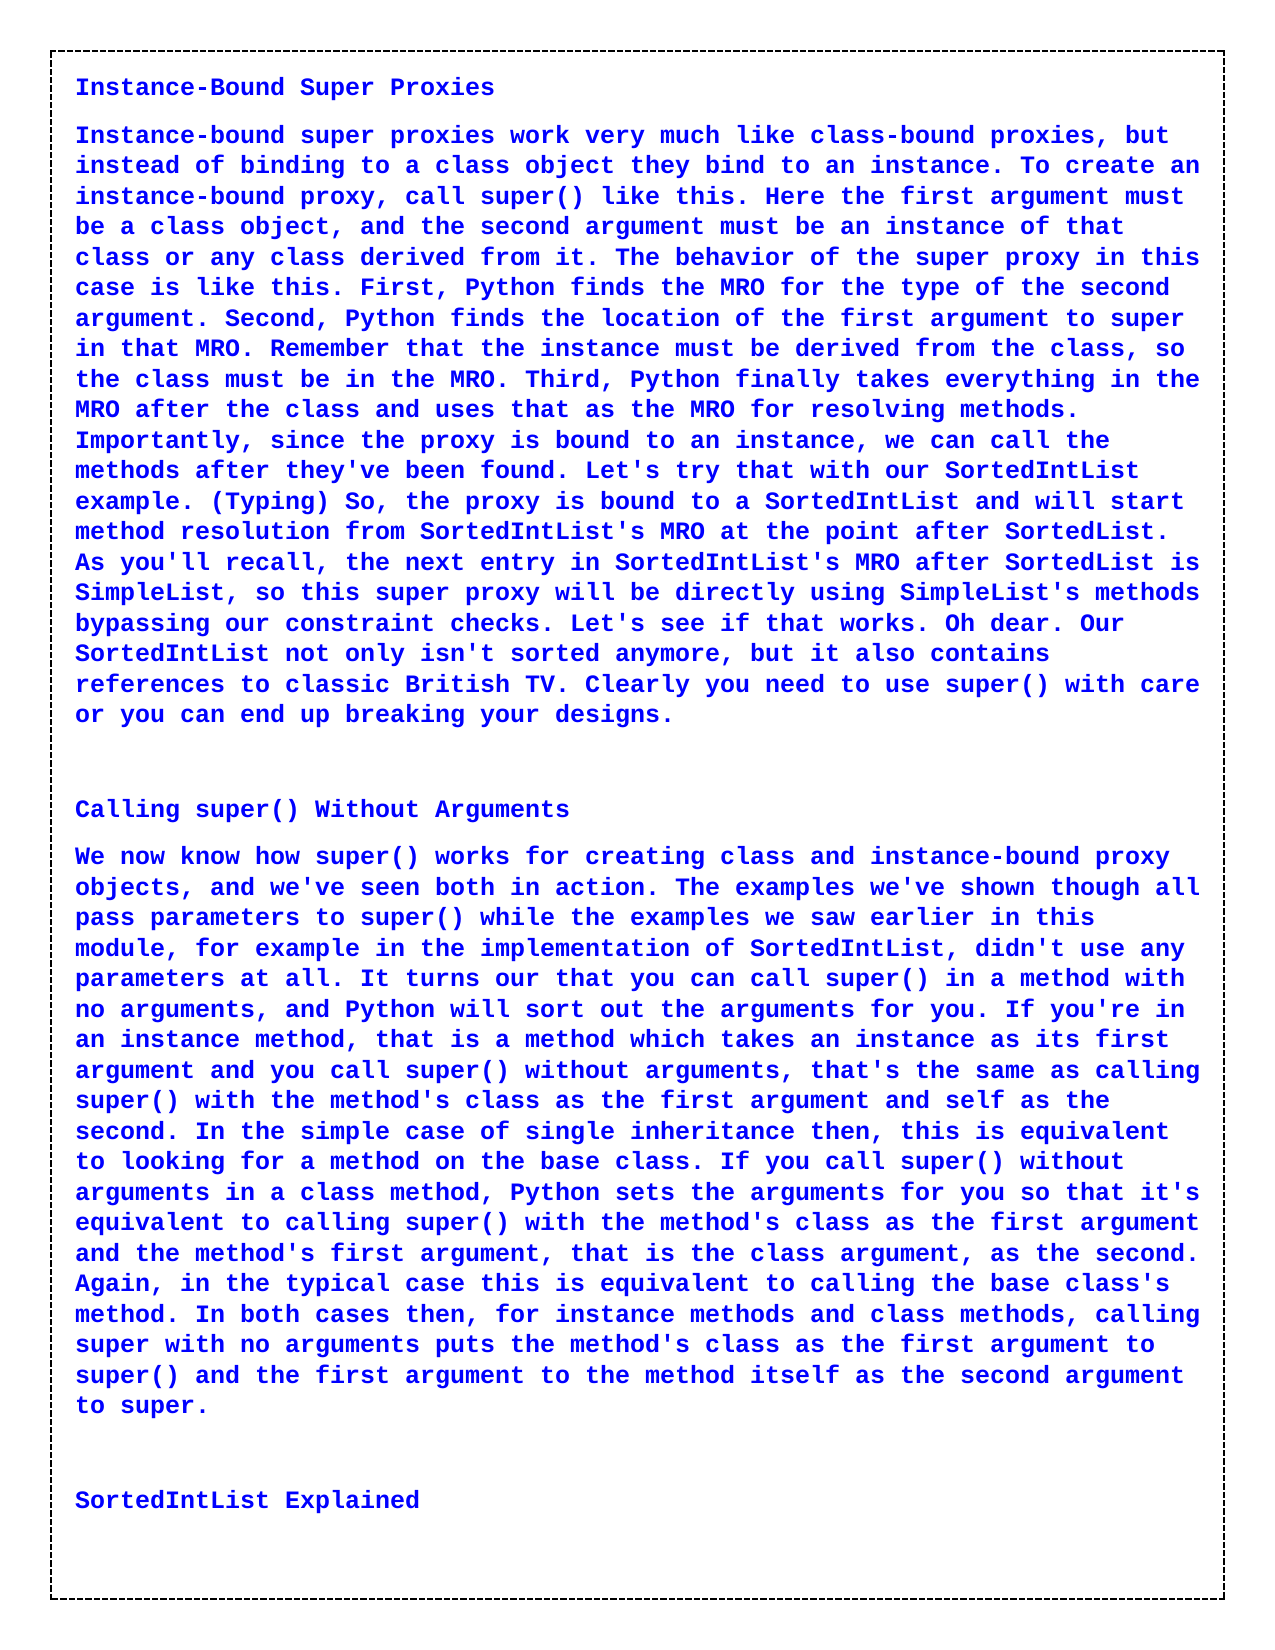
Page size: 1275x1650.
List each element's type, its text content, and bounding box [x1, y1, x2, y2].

text Calling super() Without Arguments [75, 796, 1200, 825]
text We now know how super() works for creating class and instance-bound proxy objects, and we've seen both in action. The examples we've shown though all pass parameters to super() while the examples we saw earlier in this module, for example in the implementation of SortedIntList, didn't use any parameters at all. It turns our that you can call super() in a method with no arguments, and Python will sort out the arguments for you. If you're in an instance method, that is a method which takes an instance as its first argument and you call super() without arguments, that's the same as calling super() with the method's class as the first argument and self as the second. In the simple case of single inheritance then, this is equivalent to looking for a method on the base class. If you call super() without arguments in a class method, Python sets the arguments for you so that it's equivalent to calling super() with the method's class as the first argument and the method's first argument, that is the class argument, as the second. Again, in the typical case this is equivalent to calling the base class's method. In both cases then, for instance methods and class methods, calling super with no arguments puts the method's class as the first argument to super() and the first argument to the method itself as the second argument to super. [75, 844, 1200, 1421]
text Instance-bound super proxies work very much like class-bound proxies, but instead of binding to a class object they bind to an instance. To create an instance-bound proxy, call super() like this. Here the first argument must be a class object, and the second argument must be an instance of that class or any class derived from it. The behavior of the super proxy in this case is like this. First, Python finds the MRO for the type of the second argument. Second, Python finds the location of the first argument to super in that MRO. Remember that the instance must be derived from the class, so the class must be in the MRO. Third, Python finally takes everything in the MRO after the class and uses that as the MRO for resolving methods. Importantly, since the proxy is bound to an instance, we can call the methods after they've been found. Let's try that with our SortedIntList example. (Typing) So, the proxy is bound to a SortedIntList and will start method resolution from SortedIntList's MRO at the point after SortedList. As you'll recall, the next entry in SortedIntList's MRO after SortedList is SimpleList, so this super proxy will be directly using SimpleList's methods bypassing our constraint checks. Let's see if that works. Oh dear. Our SortedIntList not only isn't sorted anymore, but it also contains references to classic British TV. Clearly you need to use super() with care or you can end up breaking your designs. [75, 122, 1200, 730]
text SortedIntList Explained [75, 1487, 1200, 1516]
text Instance-Bound Super Proxies [75, 75, 1200, 103]
